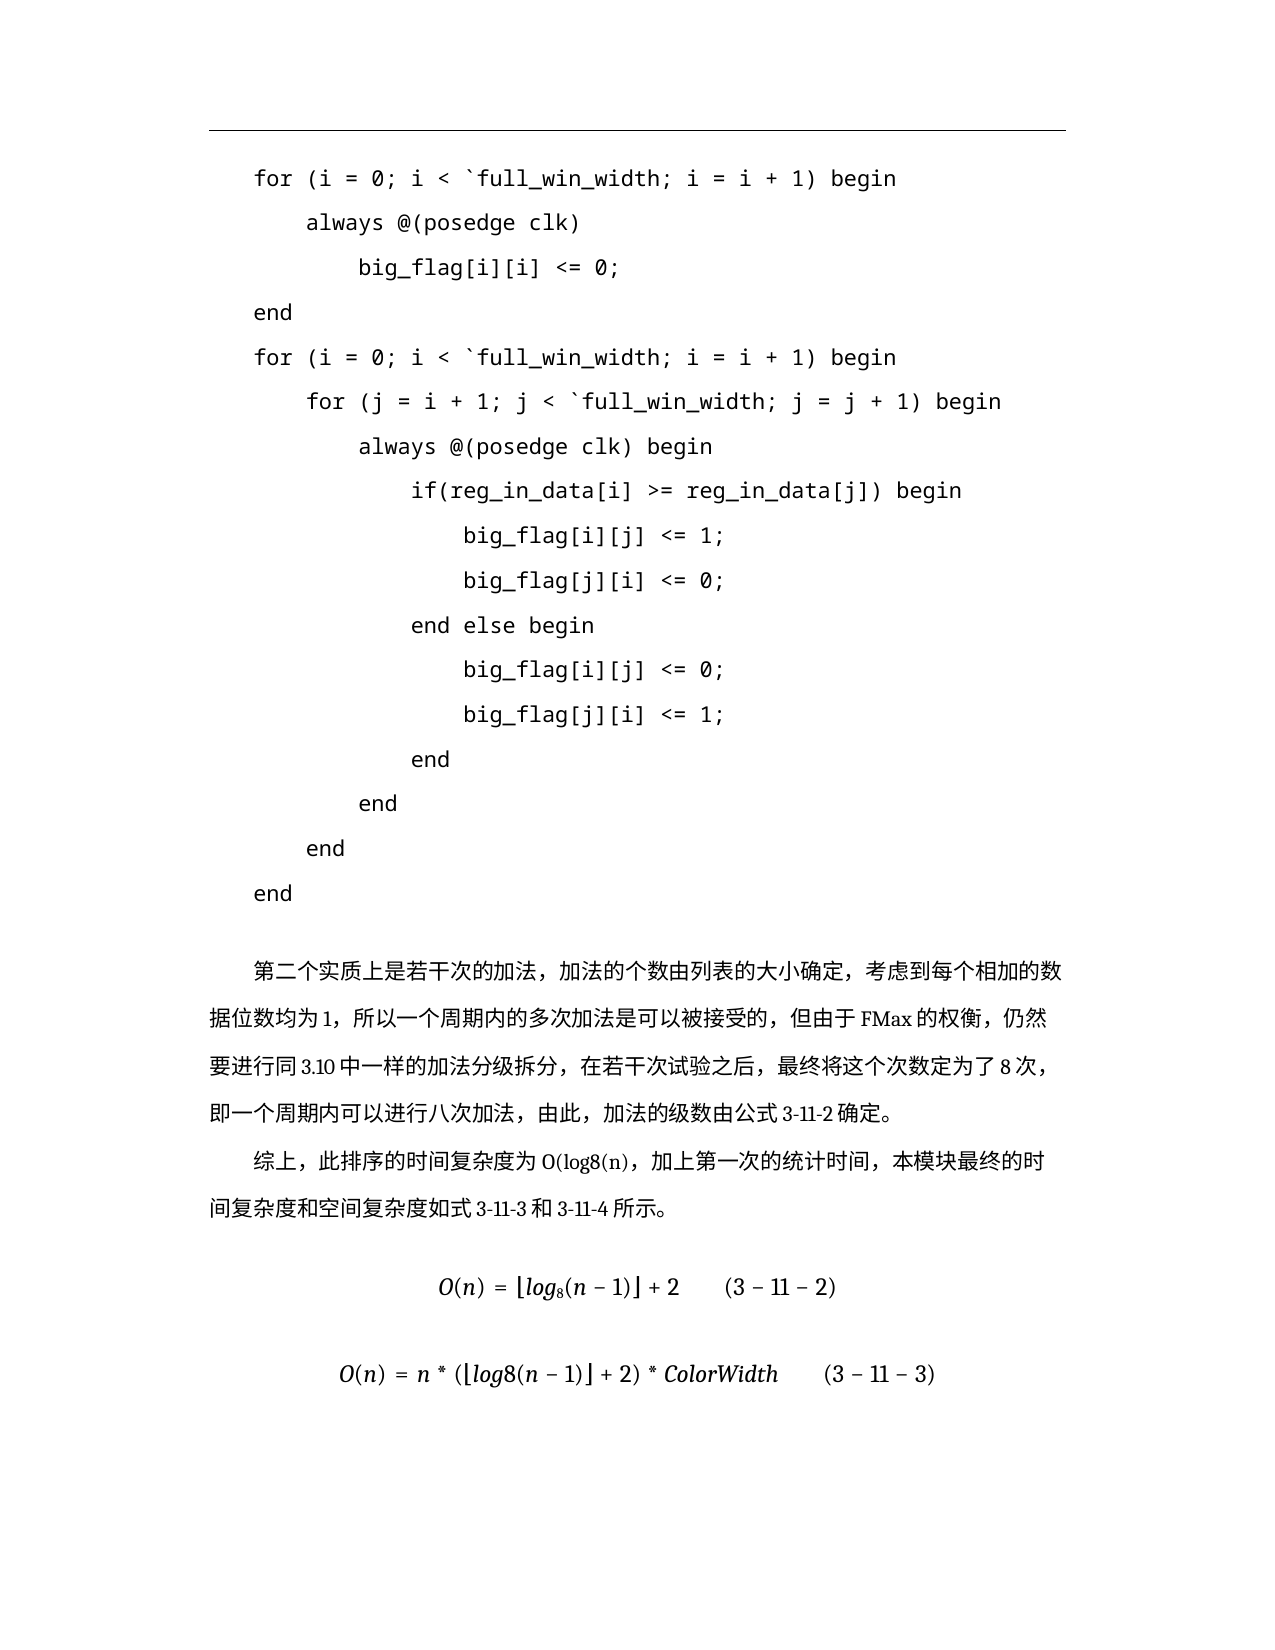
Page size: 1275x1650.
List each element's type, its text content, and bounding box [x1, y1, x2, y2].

text 第二个实质上是若干次的加法，加法的个数由列表的大小确定，考虑到每个相加的数据位数均为1，所以一个周期内的多次加法是可以被接受的，但由于FMax的权衡，仍然要进行同3.10中一样的加法分级拆分，在若干次试验之后，最终将这个次数定为了8次，即一个周期内可以进行八次加法，由此，加法的级数由公式3-11-2确定。 [209, 954, 1066, 1128]
text O(n) = ⌊log8(n − 1)⌋ + 2 (3 − 11 − 2) O(n) = n * (⌊log8(n − 1)⌋ + 2) * ColorWidth (3 − 11 − 3) [209, 1273, 1066, 1388]
text for (i = 0; i < `full_win_width; i = i + 1) begin always @(posedge clk) big_flag[i][i] <= 0; end for (i = 0; i < `full_win_width; i = i + 1) begin for (j = i + 1; j < `full_win_width; j = j + 1) begin always @(posedge clk) begin if(reg_in_data[i] >= reg_in_data[j]) begin big_flag[i][j] <= 1; big_flag[j][i] <= 0; end else begin big_flag[i][j] <= 0; big_flag[j][i] <= 1; end end end end [253, 163, 1066, 907]
text 综上，此排序的时间复杂度为O(log8(n)，加上第一次的统计时间，本模块最终的时间复杂度和空间复杂度如式3-11-3和3-11-4所示。 [209, 1144, 1066, 1261]
